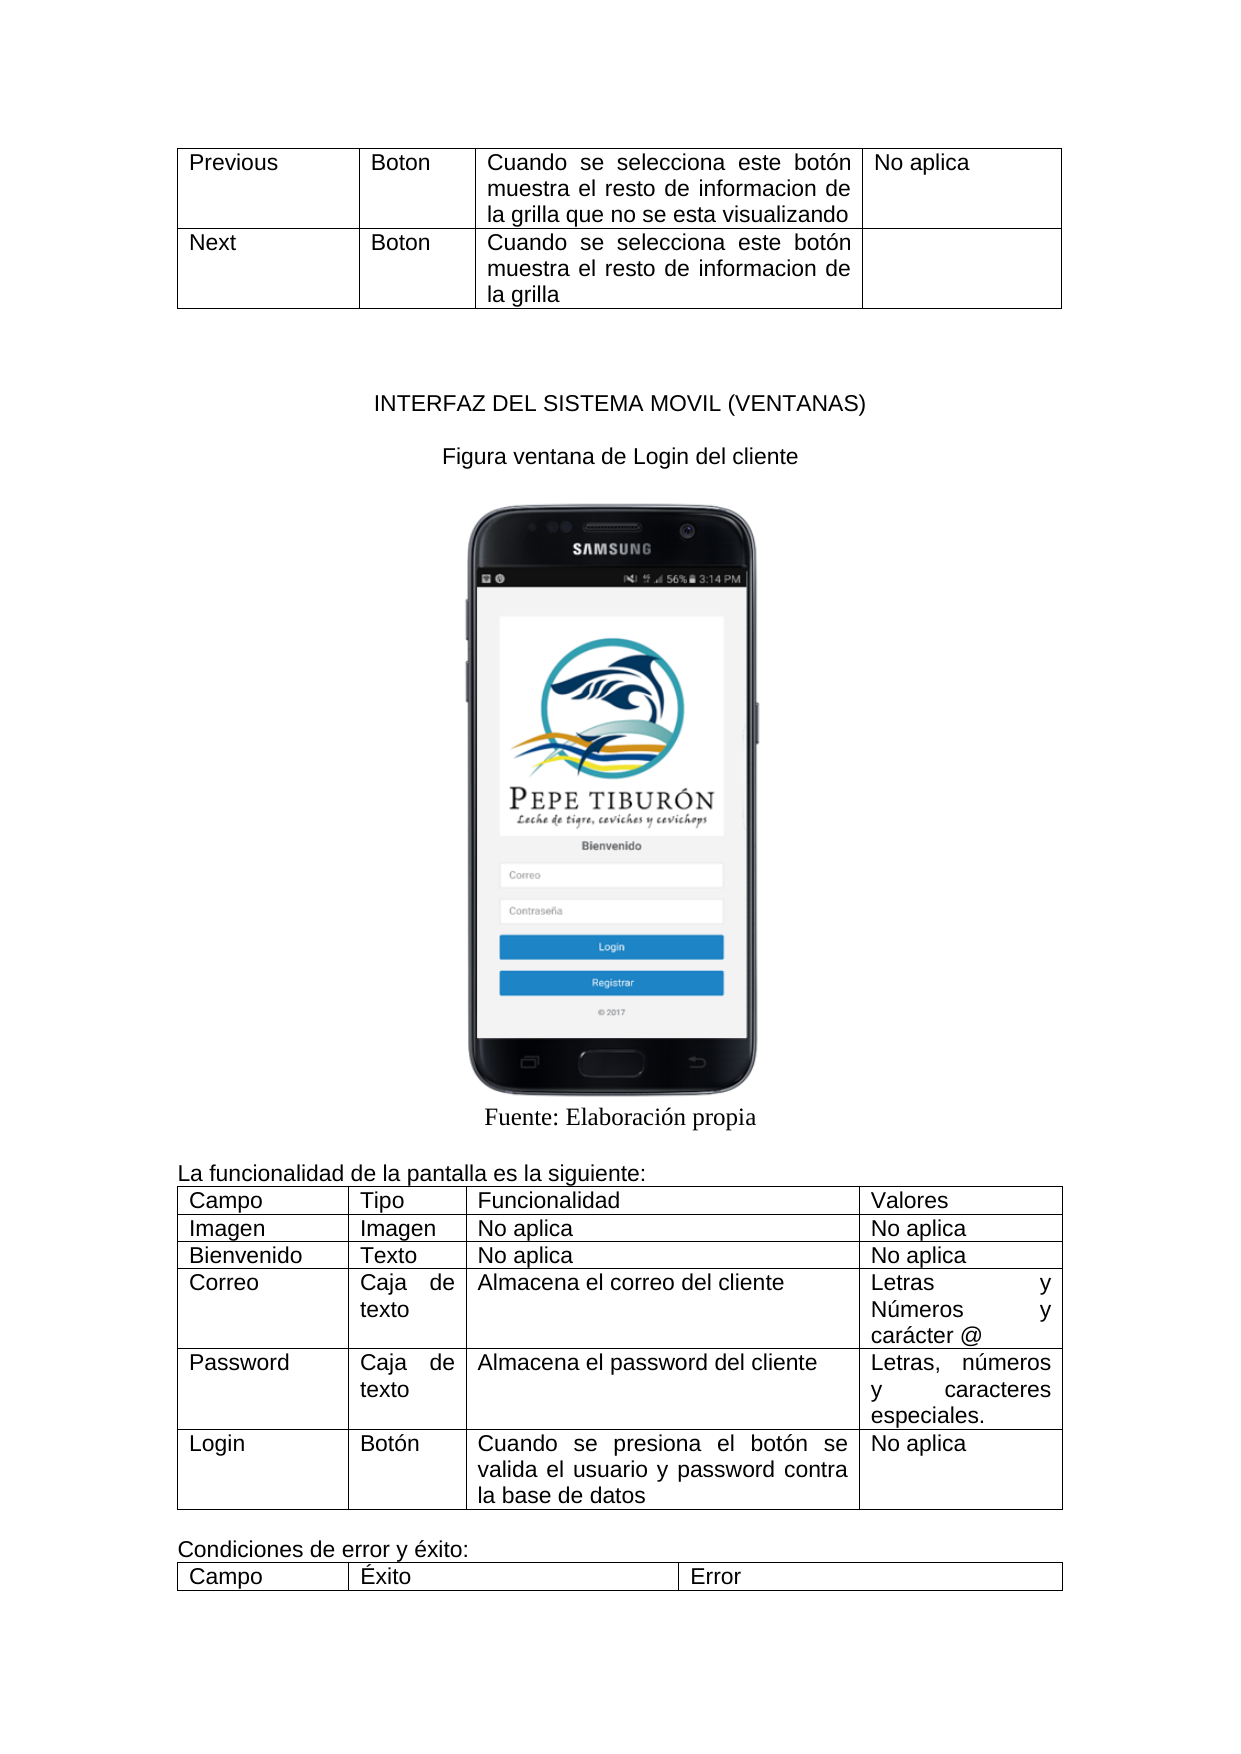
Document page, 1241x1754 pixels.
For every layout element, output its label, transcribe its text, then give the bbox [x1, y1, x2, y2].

text Figura ventana de Login del cliente [177, 443, 1063, 469]
text La funcionalidad de la pantalla es la siguiente: [177, 1160, 1063, 1186]
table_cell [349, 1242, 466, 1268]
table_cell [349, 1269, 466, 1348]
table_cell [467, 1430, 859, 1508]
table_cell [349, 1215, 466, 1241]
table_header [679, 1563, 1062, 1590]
text Condiciones de error y éxito: [177, 1536, 1063, 1562]
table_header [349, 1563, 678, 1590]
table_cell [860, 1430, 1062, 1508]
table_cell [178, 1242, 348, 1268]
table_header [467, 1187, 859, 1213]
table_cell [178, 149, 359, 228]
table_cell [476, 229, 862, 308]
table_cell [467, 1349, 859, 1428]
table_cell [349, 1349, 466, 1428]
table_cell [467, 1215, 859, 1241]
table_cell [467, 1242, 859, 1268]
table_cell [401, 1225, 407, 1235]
text Fuente: Elaboración propia [177, 1102, 1063, 1131]
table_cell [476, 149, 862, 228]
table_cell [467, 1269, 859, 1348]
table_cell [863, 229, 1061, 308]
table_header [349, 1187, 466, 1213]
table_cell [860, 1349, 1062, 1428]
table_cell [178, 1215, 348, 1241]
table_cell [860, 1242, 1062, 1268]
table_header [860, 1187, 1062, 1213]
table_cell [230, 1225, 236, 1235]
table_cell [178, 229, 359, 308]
picture [443, 495, 797, 1103]
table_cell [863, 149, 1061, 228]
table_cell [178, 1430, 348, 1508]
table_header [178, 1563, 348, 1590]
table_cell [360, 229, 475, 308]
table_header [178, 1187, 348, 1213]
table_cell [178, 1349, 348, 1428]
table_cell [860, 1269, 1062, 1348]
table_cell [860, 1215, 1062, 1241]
text INTERFAZ DEL SISTEMA MOVIL (VENTANAS) [177, 390, 1063, 417]
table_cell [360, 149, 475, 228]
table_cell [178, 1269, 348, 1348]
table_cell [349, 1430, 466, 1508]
